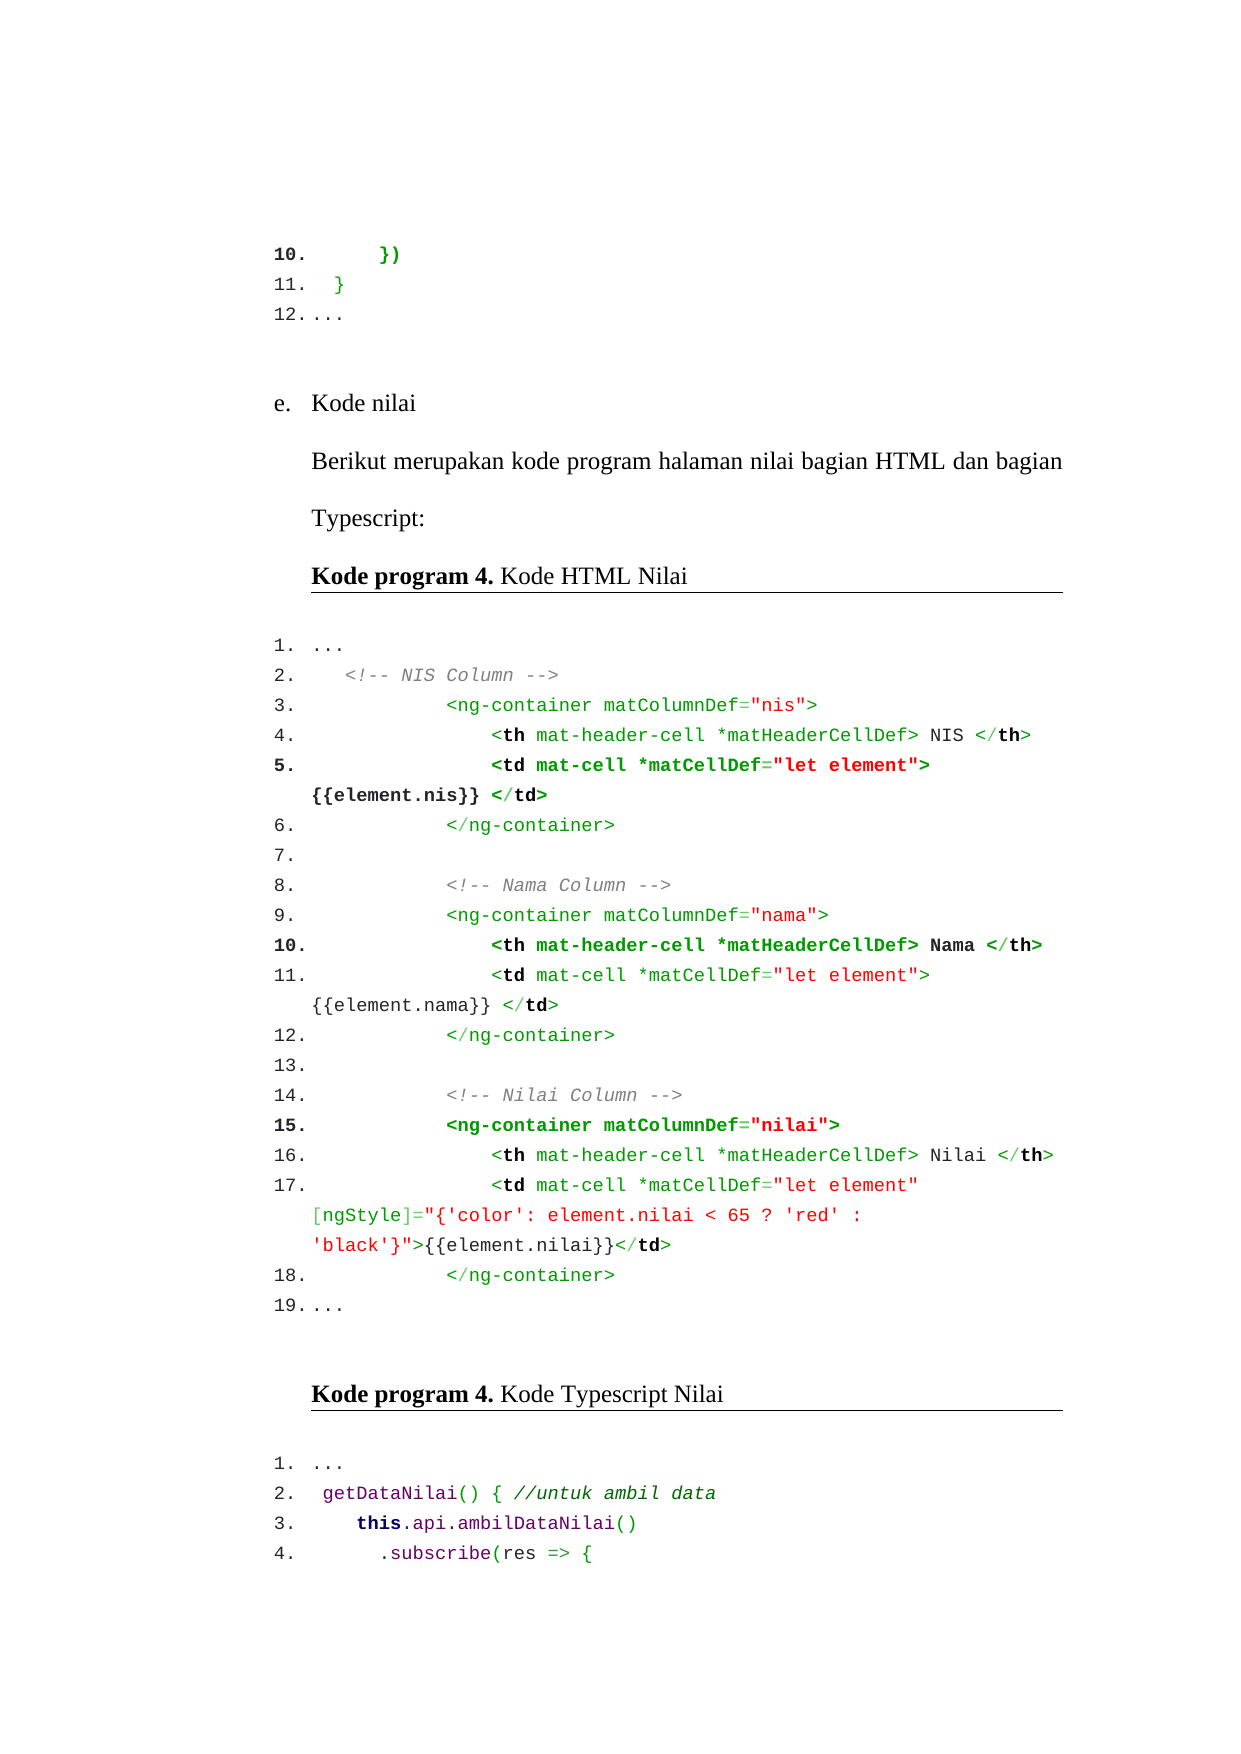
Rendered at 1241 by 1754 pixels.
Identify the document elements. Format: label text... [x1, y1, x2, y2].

list <th mat-header-cell *matHeaderCellDef> Nilai </th> [274, 1137, 1063, 1167]
list <!-- NIS Column --> [274, 657, 1063, 687]
list Kode nilai [274, 388, 1063, 417]
list <ng-container matColumnDef="nilai"> [274, 1107, 1063, 1137]
list ... [274, 627, 1063, 657]
list <ng-container matColumnDef="nis"> [274, 687, 1063, 717]
list .subscribe(res => { [274, 1535, 1063, 1565]
list </ng-container> [274, 807, 1063, 837]
list <th mat-header-cell *matHeaderCellDef> Nama </th> [274, 927, 1063, 957]
list <td mat-cell *matCellDef="let element" [ngStyle]="{'color': element.nilai < 65 ? 'red' : 'black'}">{{element.nilai}}</td> [274, 1167, 1063, 1257]
list <th mat-header-cell *matHeaderCellDef> NIS </th> [274, 717, 1063, 747]
list <td mat-cell *matCellDef="let element"> {{element.nama}} </td> [274, 957, 1063, 1017]
list <td mat-cell *matCellDef="let element"> {{element.nis}} </td> [274, 747, 1063, 807]
list <ng-container matColumnDef="nama"> [274, 897, 1063, 927]
list ... [274, 1287, 1063, 1317]
list Berikut merupakan kode program halaman nilai bagian HTML dan bagian Typescript: [311, 446, 1063, 532]
list </ng-container> [274, 1257, 1063, 1287]
list <!-- Nilai Column --> [274, 1077, 1063, 1107]
list Kode program 4. Kode Typescript Nilai [311, 1379, 1063, 1410]
list </ng-container> [274, 1017, 1063, 1047]
list }) [274, 236, 1063, 266]
list ... [274, 296, 1063, 326]
list getDataNilai() { //untuk ambil data [274, 1475, 1063, 1505]
list } [274, 266, 1063, 296]
list ... [274, 1445, 1063, 1475]
list Kode program 4. Kode HTML Nilai [311, 561, 1063, 592]
list <!-- Nama Column --> [274, 867, 1063, 897]
list this.api.ambilDataNilai() [274, 1505, 1063, 1535]
